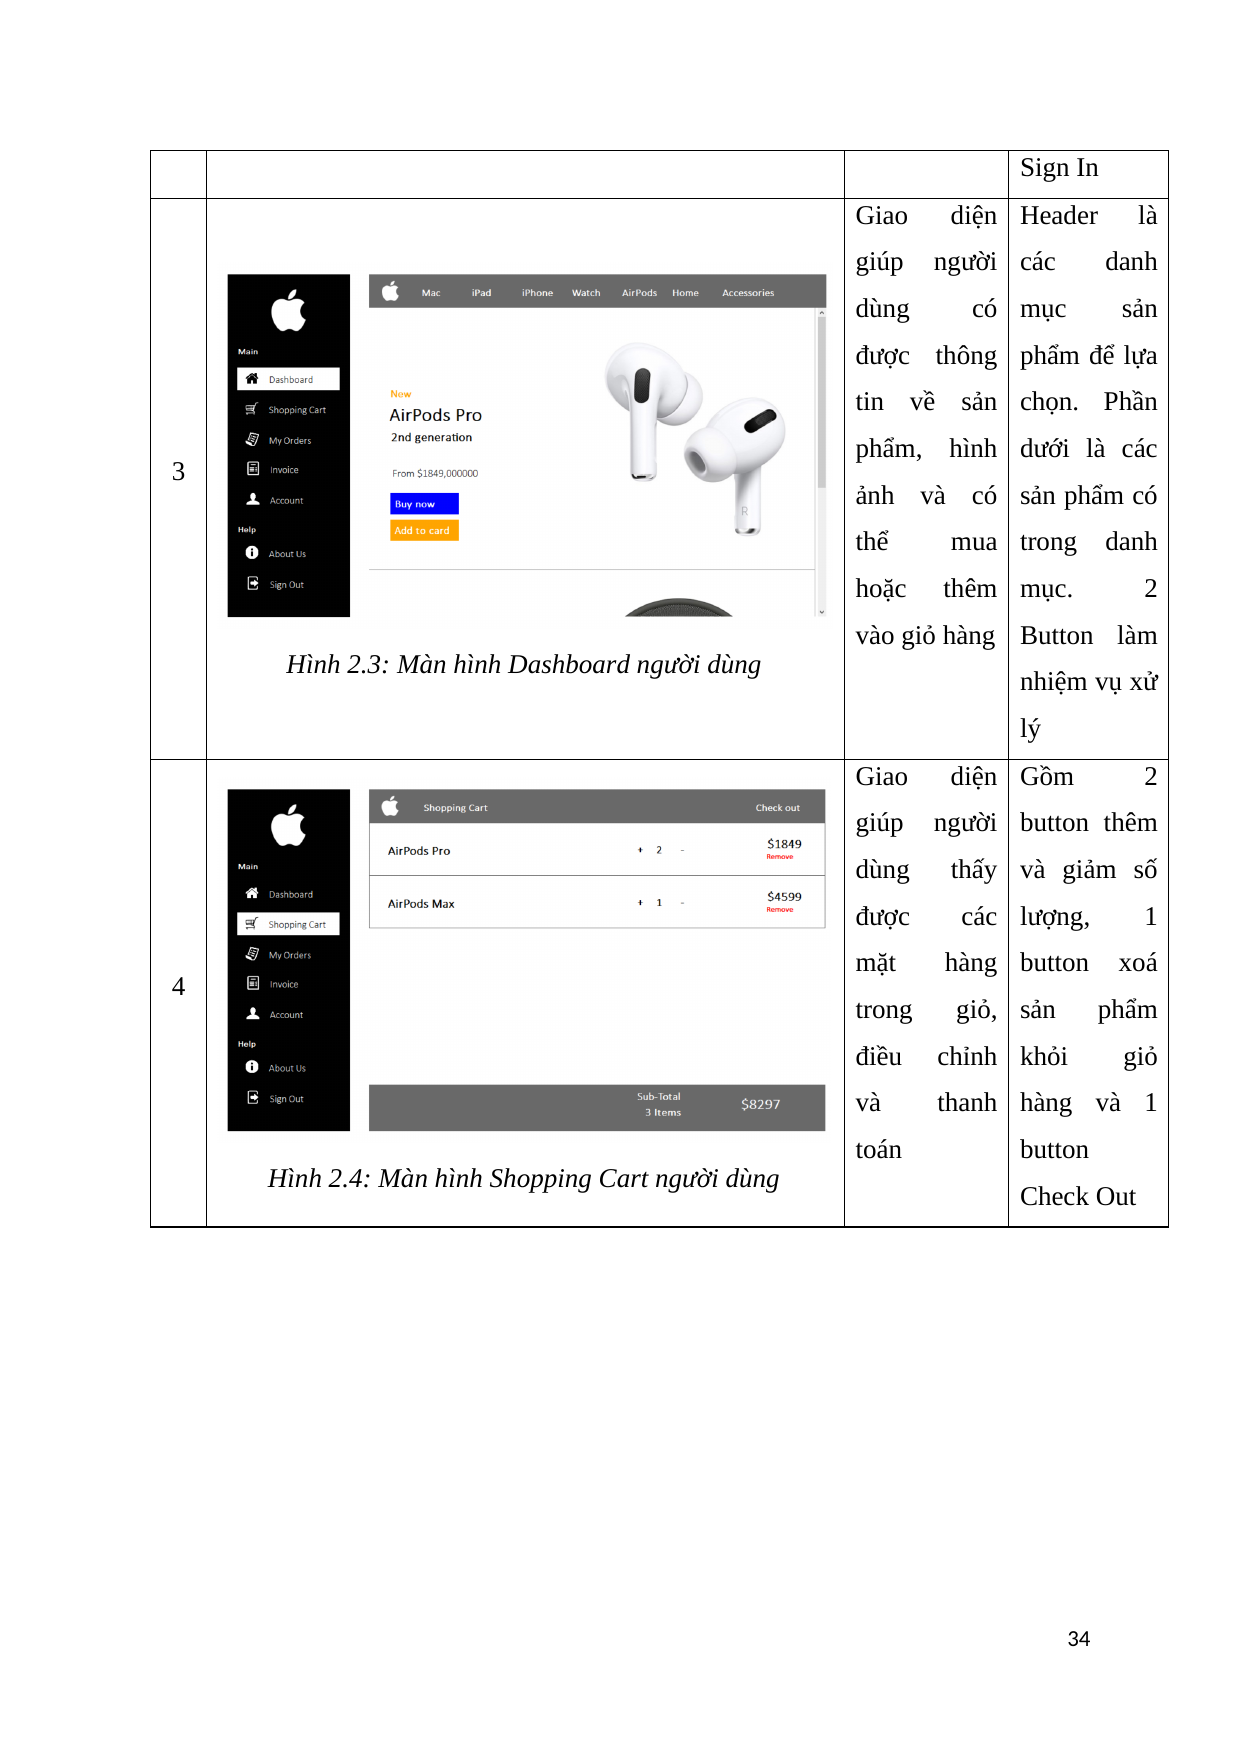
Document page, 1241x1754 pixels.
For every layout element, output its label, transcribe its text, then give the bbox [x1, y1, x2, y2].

table_cell Hình 2.4: Màn hình Shopping Cart người dùng [207, 760, 844, 1226]
table_cell 3 [151, 199, 206, 759]
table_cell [845, 151, 1008, 198]
picture [217, 777, 832, 1143]
table_cell Gồm 2 button thêm và giảm số lượng, 1 button xoá sản phẩm khỏi giỏ hàng và 1 button Check Out [1009, 760, 1168, 1226]
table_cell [207, 151, 844, 198]
table_cell 2 [151, 151, 206, 198]
table_cell Header là các danh mục sản phẩm để lựa chọn. Phần dưới là các sản phẩm có trong danh mục. 2 Button làm nhiệm vụ xử lý [1009, 199, 1168, 759]
picture [217, 262, 833, 629]
table_cell Giao diện giúp người dùng thấy được các mặt hàng trong giỏ, điều chỉnh và thanh toán [845, 760, 1008, 1226]
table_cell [1009, 151, 1168, 198]
table_cell Hình 2.3: Màn hình Dashboard người dùng [207, 199, 844, 759]
table_cell 4 [151, 760, 206, 1226]
table_cell Giao diện giúp người dùng có được thông tin về sản phẩm, hình ảnh và có thể mua hoặc thêm vào giỏ hàng [845, 199, 1008, 759]
